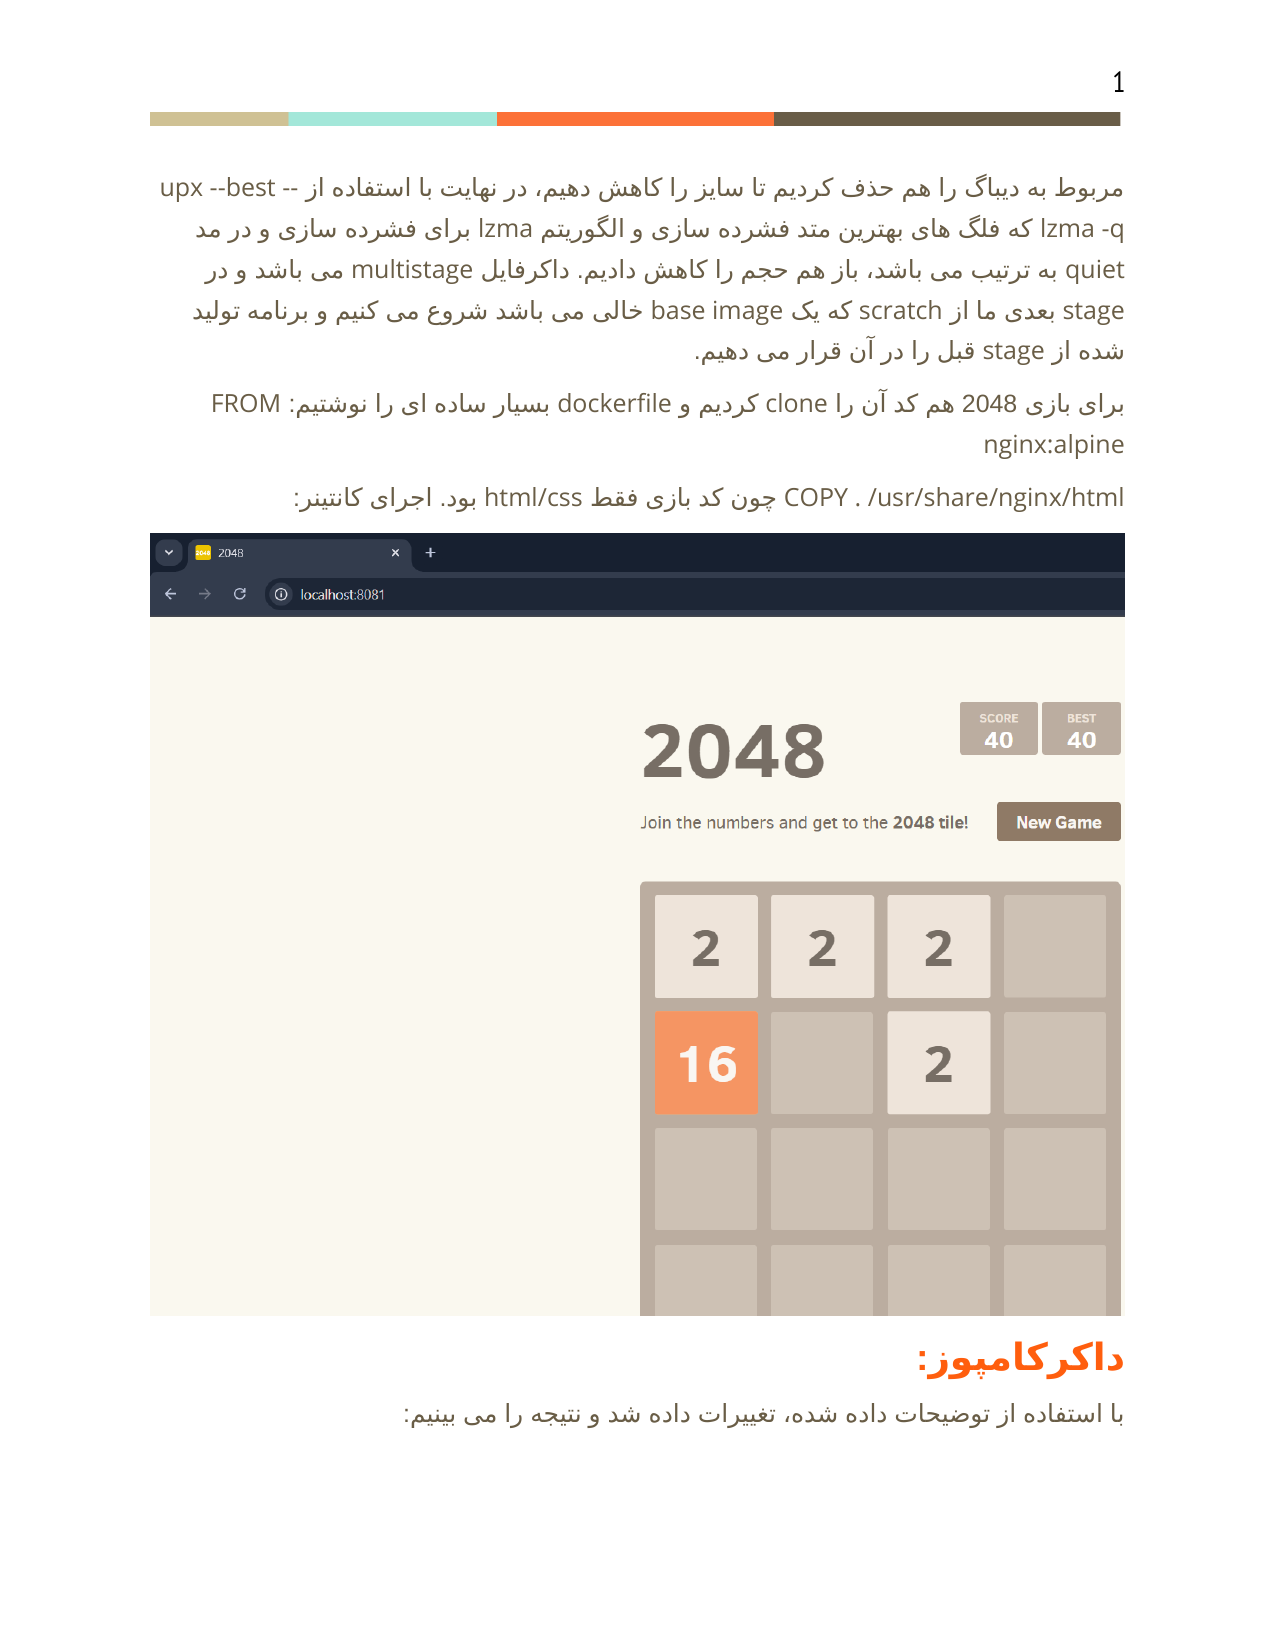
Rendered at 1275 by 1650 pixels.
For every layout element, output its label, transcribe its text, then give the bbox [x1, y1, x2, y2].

picture [150, 533, 1125, 1316]
picture [150, 112, 1121, 126]
text داکرکامپوز: [150, 1335, 1125, 1378]
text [150, 170, 1125, 366]
text با استفاده از توضیحات داده شده، تغییرات داده شد و نتیجه را می بینیم: [150, 1399, 1125, 1428]
text COPY . /usr/share/nginx/html چون کد بازی فقط html/css بود. اجرای کانتینر: [150, 480, 1125, 514]
text برای بازی 2048 هم کد آن را clone کردیم و dockerfile بسیار ساده ای را نوشتیم: FROM nginx:alpine [150, 386, 1125, 461]
